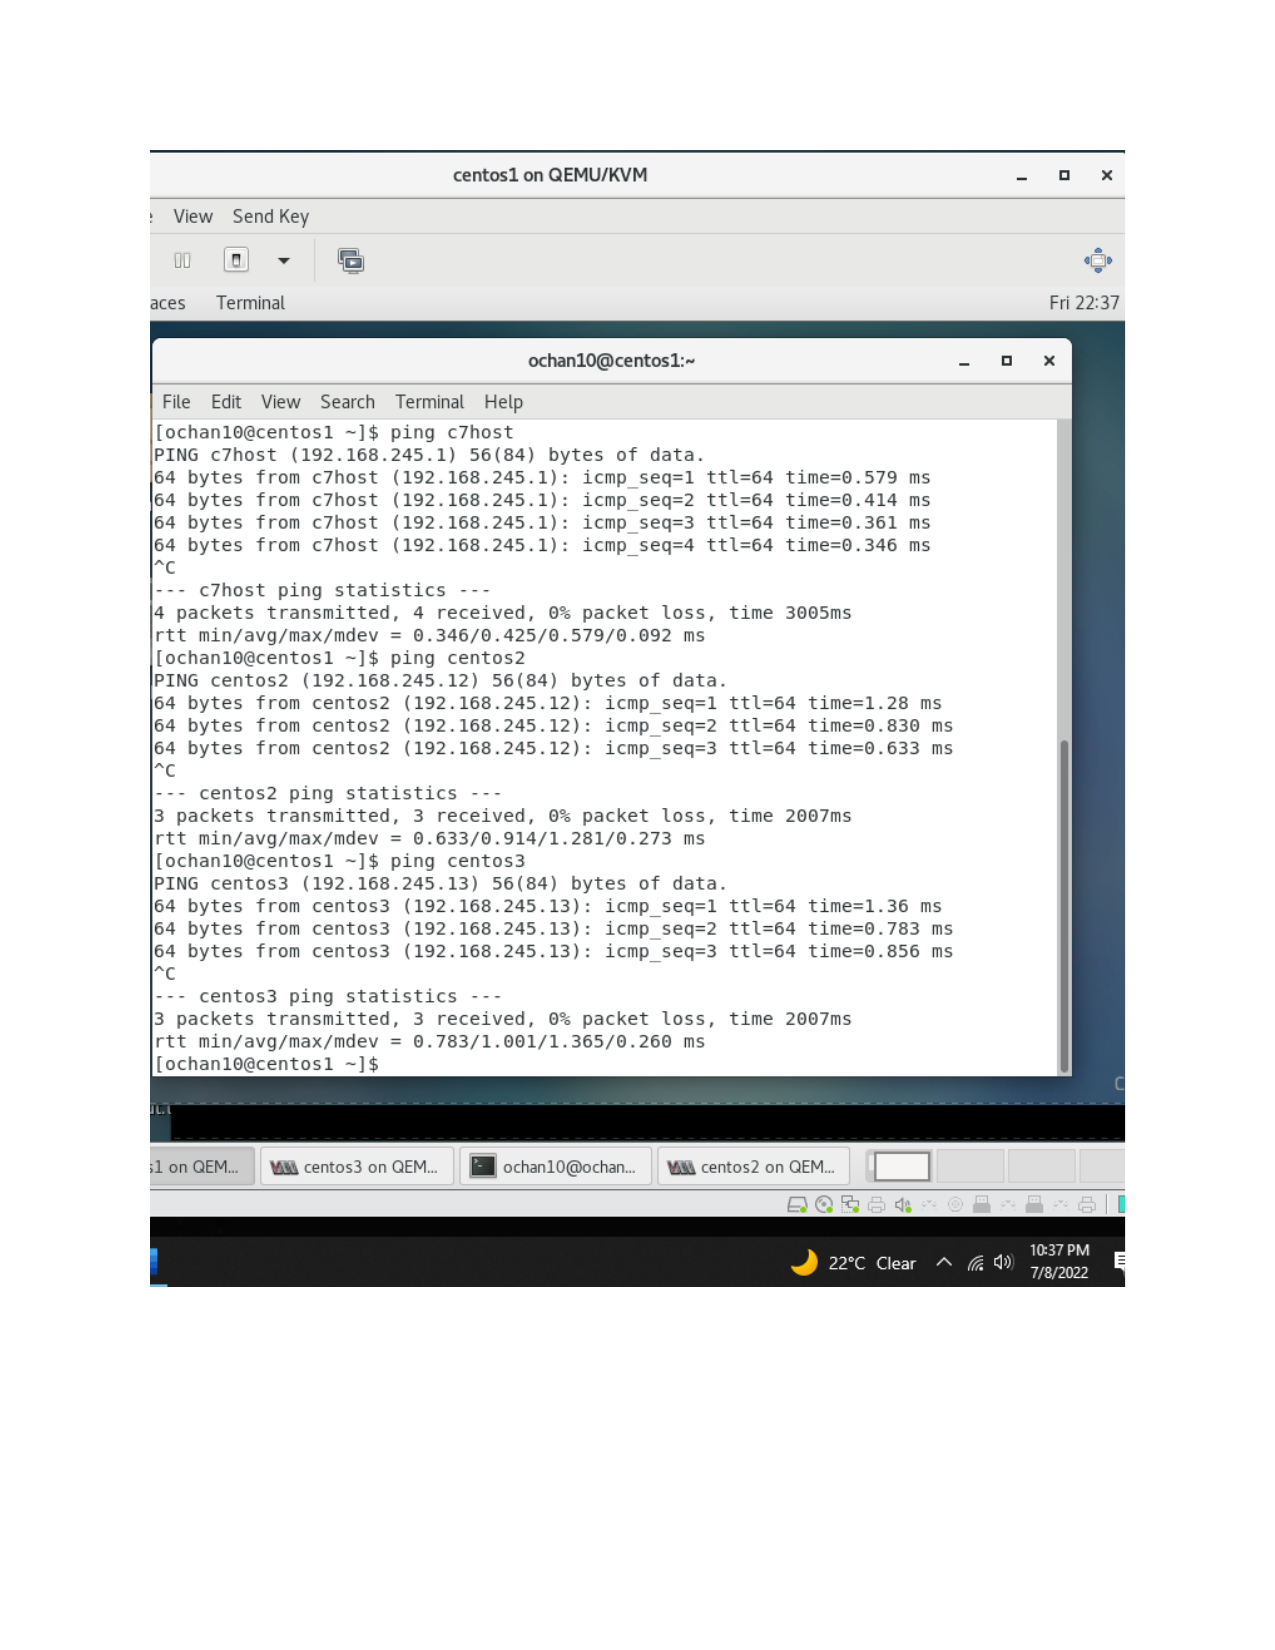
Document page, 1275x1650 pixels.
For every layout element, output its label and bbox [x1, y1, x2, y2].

picture [150, 150, 1125, 1287]
